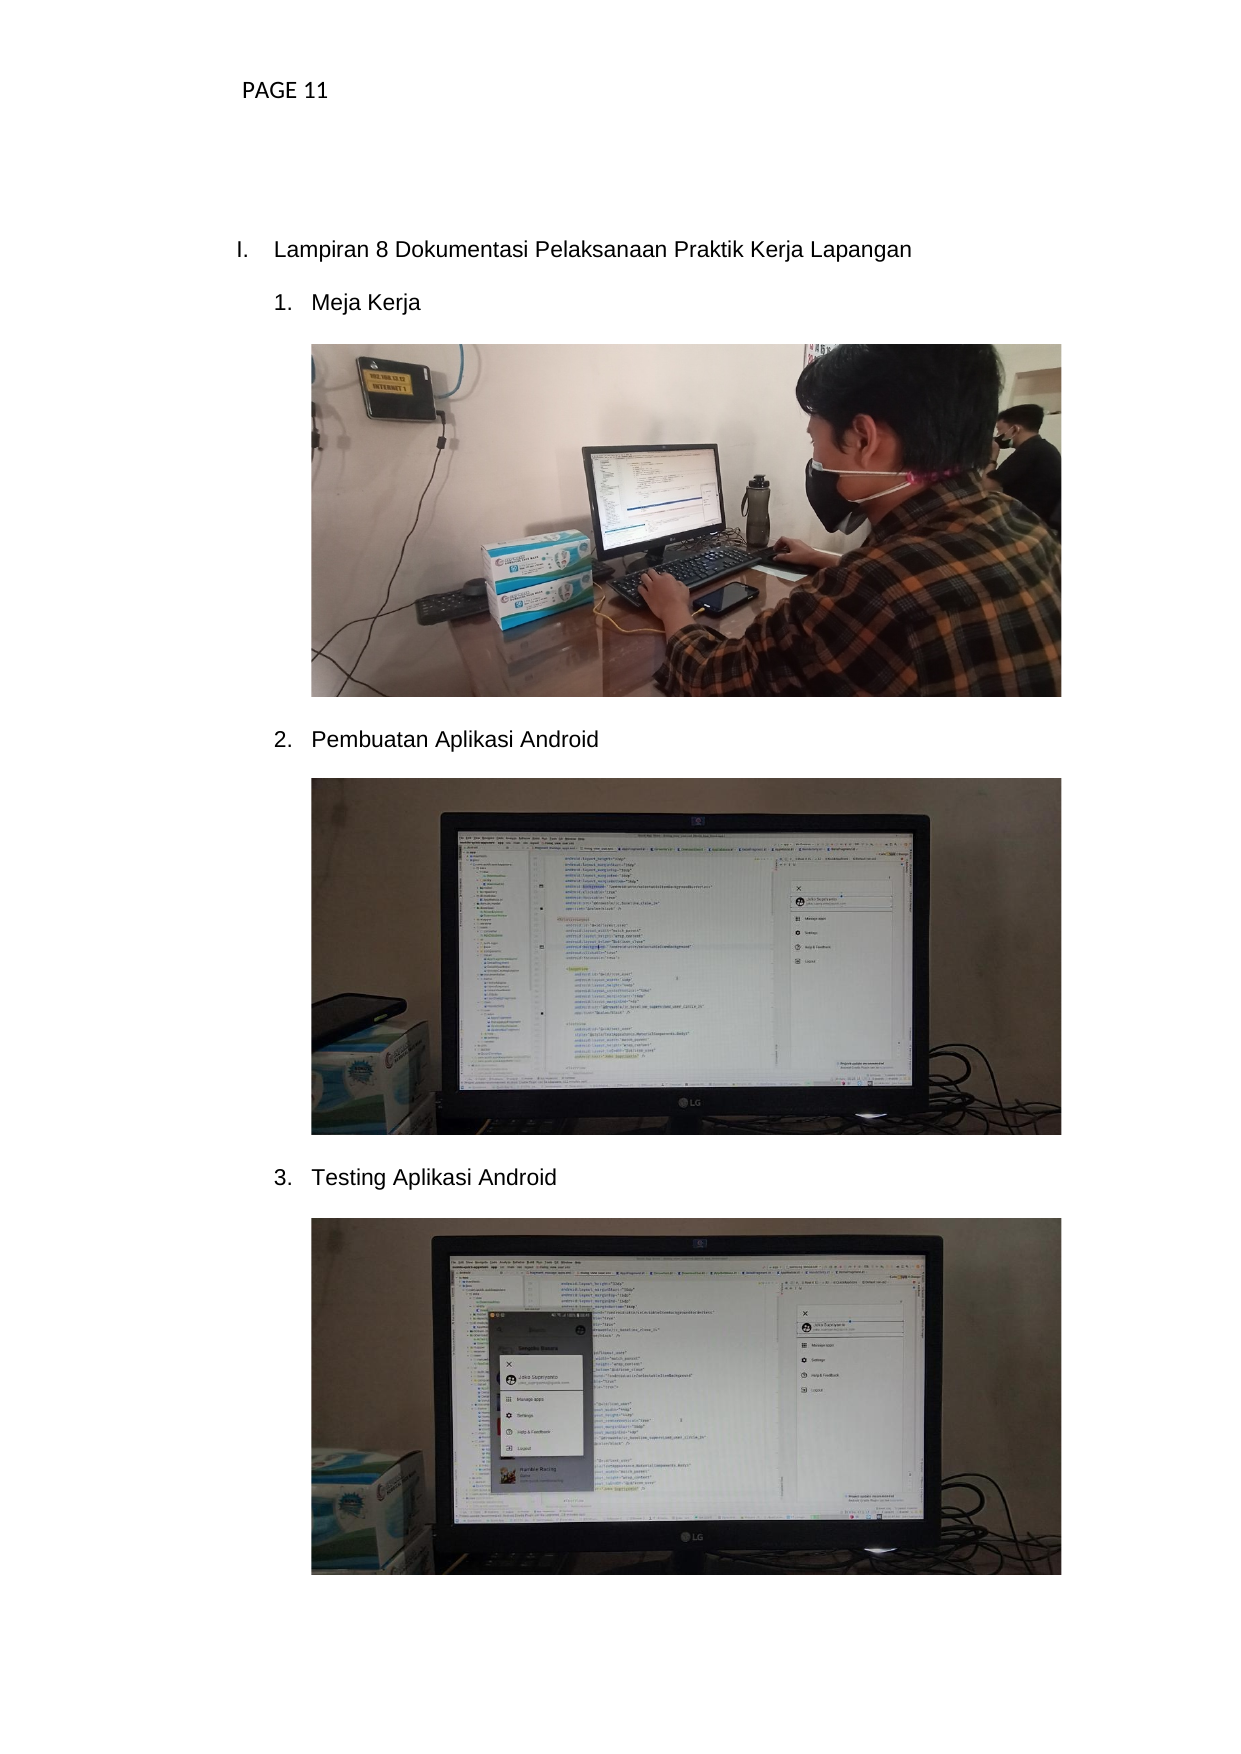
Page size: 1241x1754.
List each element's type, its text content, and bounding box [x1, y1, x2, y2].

title Lampiran 8 Dokumentasi Pelaksanaan Praktik Kerja Lapangan [236, 236, 1063, 263]
picture [311, 778, 1062, 1135]
picture [311, 1218, 1062, 1575]
picture [311, 344, 1062, 697]
title Pembuatan Aplikasi Android [274, 726, 1063, 752]
